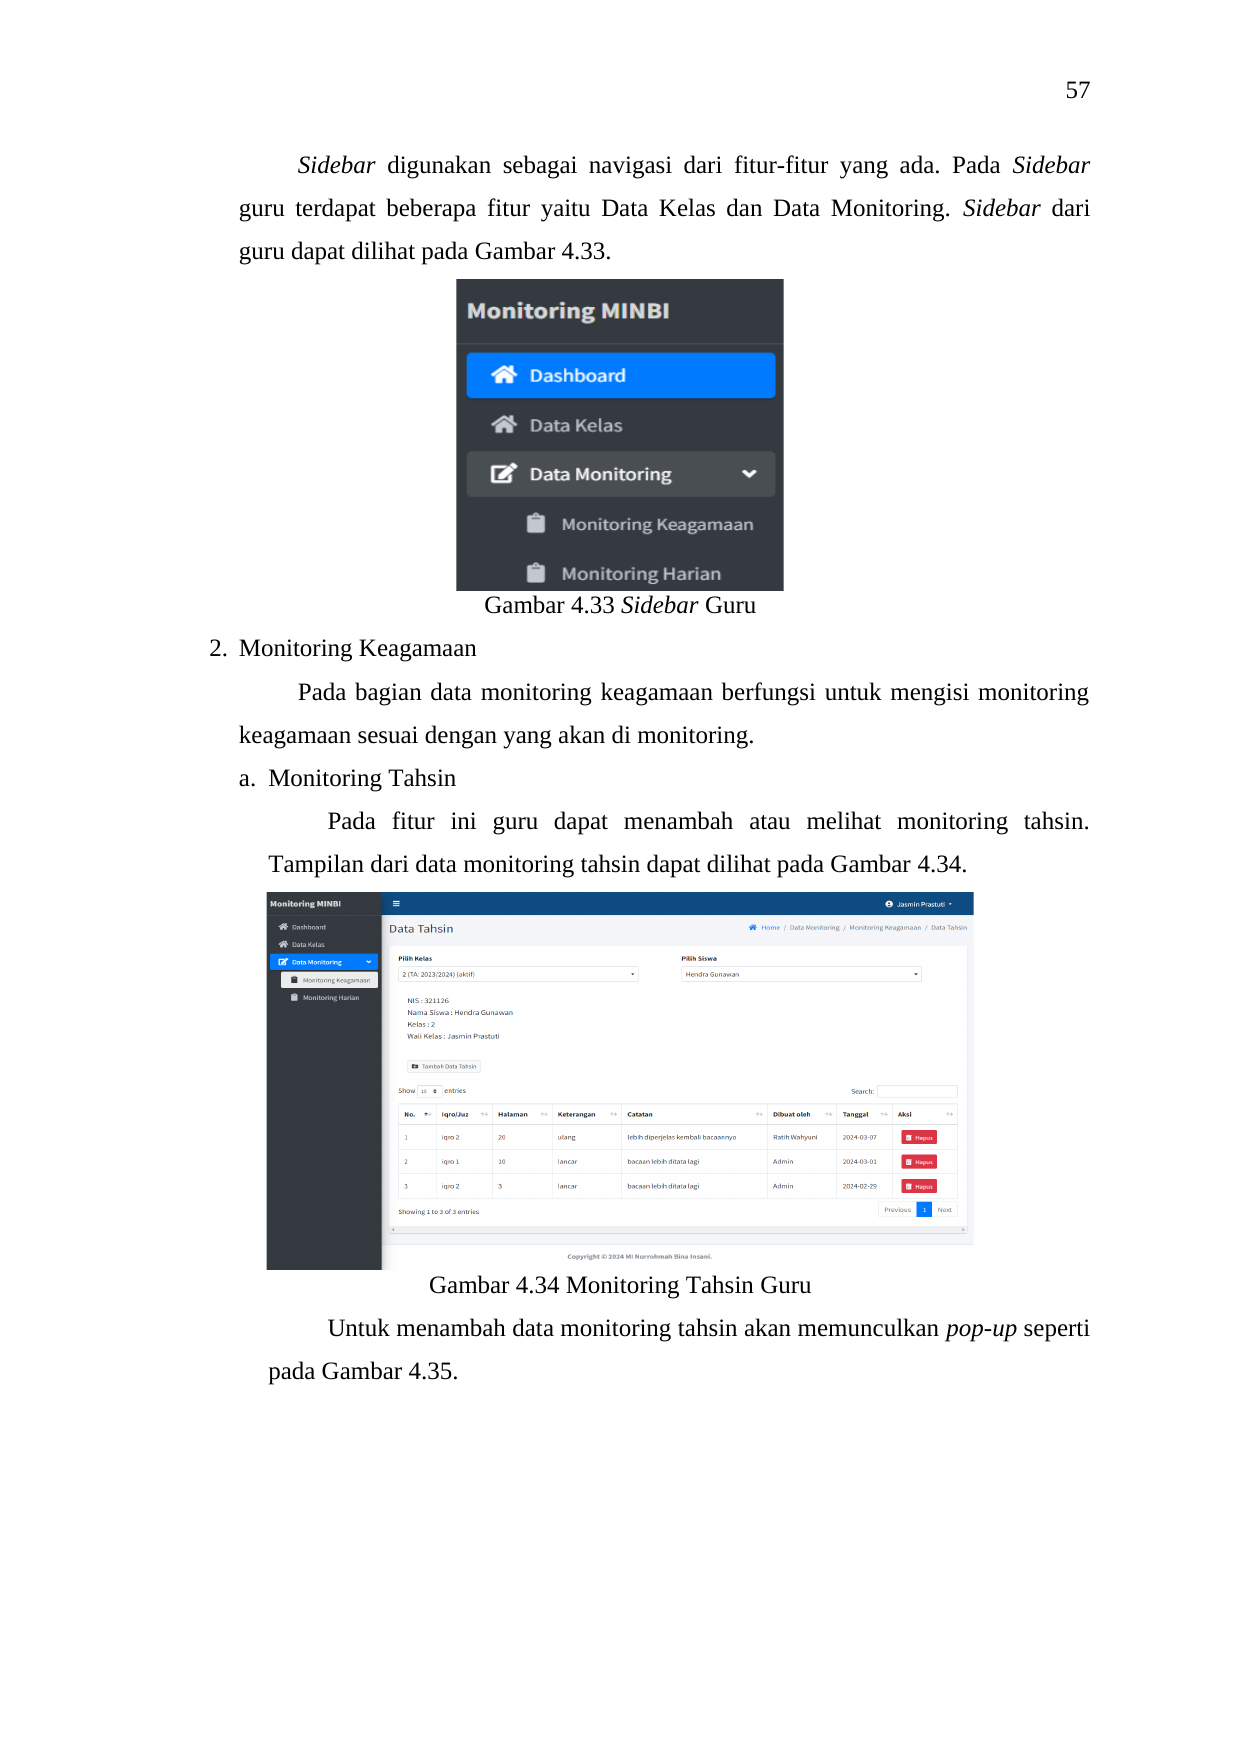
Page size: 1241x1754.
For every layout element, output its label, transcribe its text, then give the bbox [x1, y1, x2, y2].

picture [266, 892, 974, 1270]
text Pada bagian data monitoring keagamaan berfungsi untuk mengisi monitoring keagamaan sesuai dengan yang akan di monitoring. [239, 677, 1090, 748]
text Pada fitur ini guru dapat menambah atau melihat monitoring tahsin. Tampilan dari data monitoring tahsin dapat dilihat pada Gambar 4.34. [268, 806, 1090, 878]
list Monitoring Tahsin [239, 763, 1090, 792]
list Monitoring Keagamaan [209, 633, 1090, 662]
text Gambar 4.34 Monitoring Tahsin Guru [150, 1270, 1090, 1298]
text Sidebar digunakan sebagai navigasi dari fitur-fitur yang ada. Pada Sidebar guru terdapat beberapa fitur yaitu Data Kelas dan Data Monitoring. Sidebar dari guru dapat dilihat pada Gambar 4.33. [239, 150, 1090, 265]
picture [456, 279, 784, 591]
text Untuk menambah data monitoring tahsin akan memunculkan pop-up seperti pada Gambar 4.35. [268, 1313, 1090, 1385]
text Gambar 4.33 Sidebar Guru [150, 590, 1090, 619]
